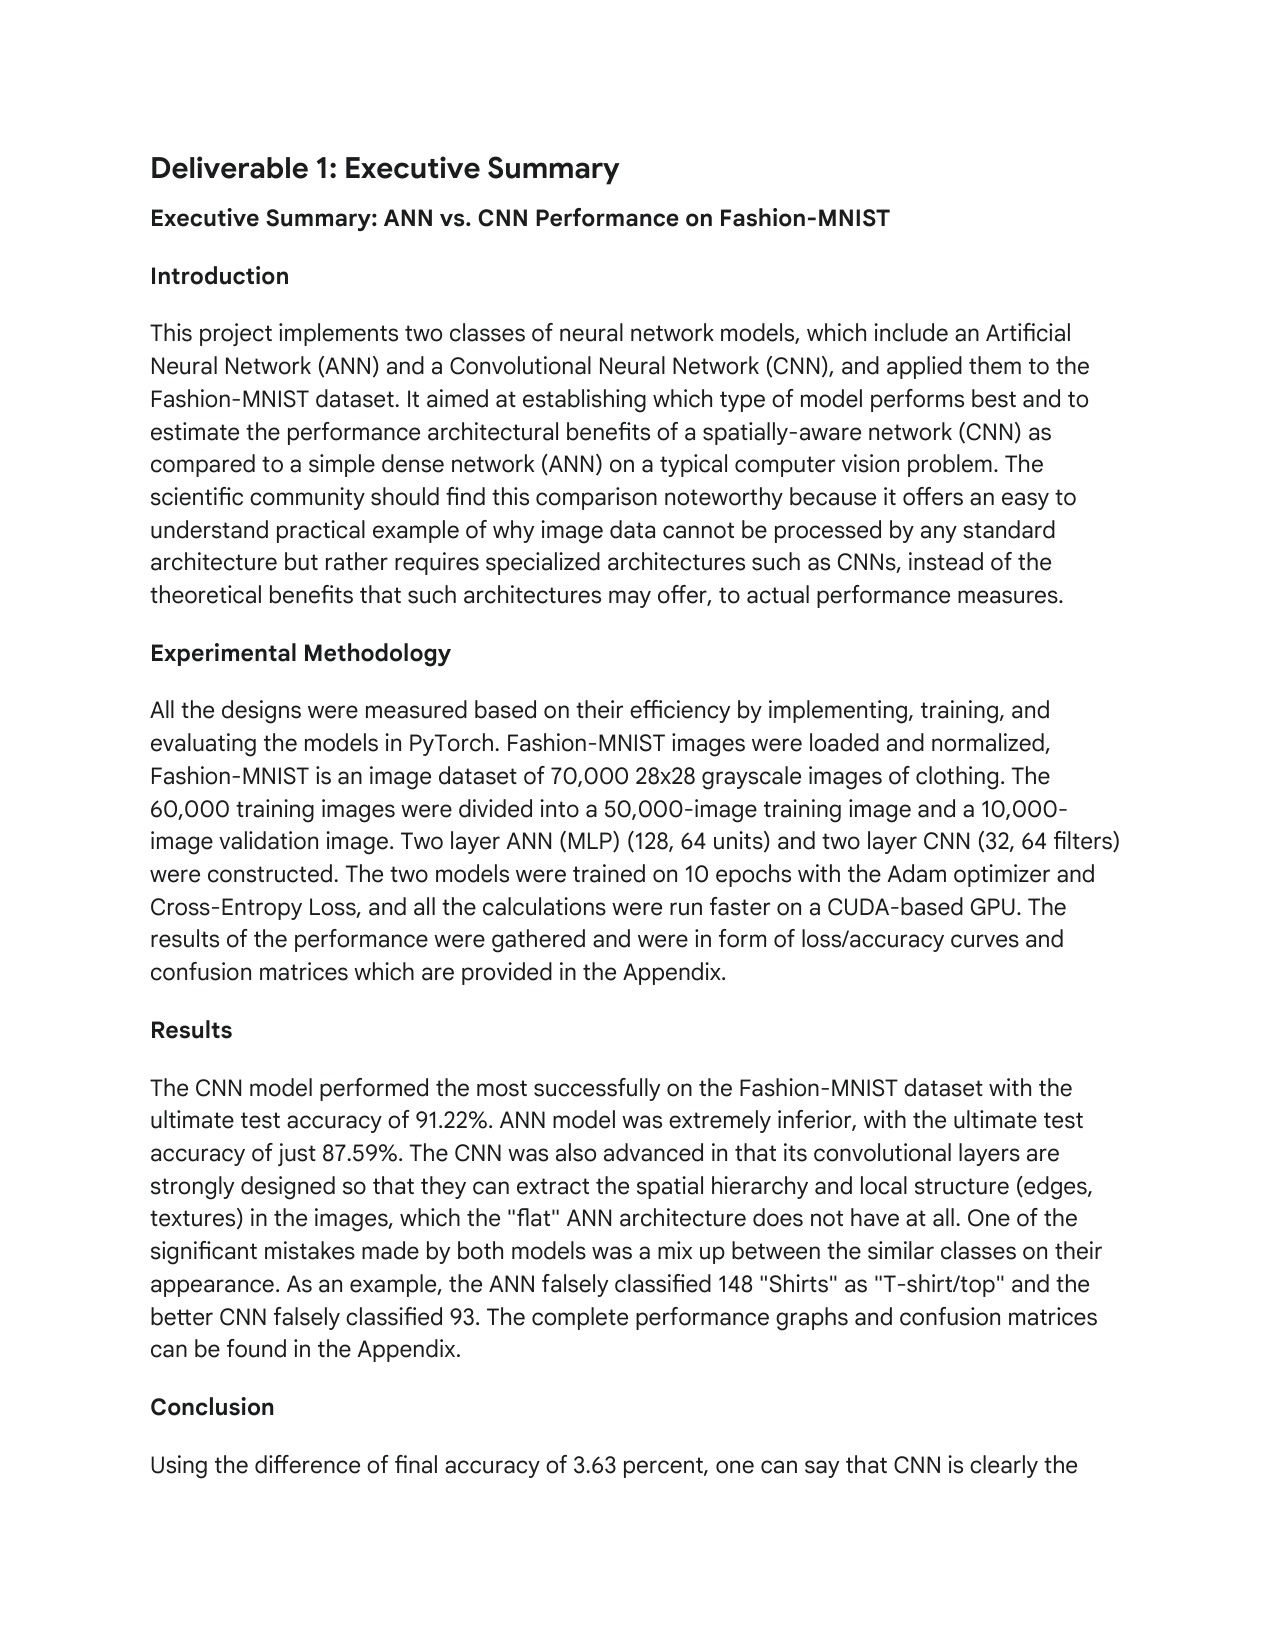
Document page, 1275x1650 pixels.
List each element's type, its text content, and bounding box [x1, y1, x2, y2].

text Executive Summary: ANN vs. CNN Performance on Fashion-MNIST [150, 204, 1125, 233]
text This project implements two classes of neural network models, which include an Artificial Neural Network (ANN) and a Convolutional Neural Network (CNN), and applied them to the Fashion-MNIST dataset. It aimed at establishing which type of model performs best and to estimate the performance architectural benefits of a spatially-aware network (CNN) as compared to a simple dense network (ANN) on a typical computer vision problem. The scientific community should find this comparison noteworthy because it offers an easy to understand practical example of why image data cannot be processed by any standard architecture but rather requires specialized architectures such as CNNs, instead of the theoretical benefits that such architectures may offer, to actual performance measures. [150, 319, 1125, 610]
text The CNN model performed the most successfully on the Fashion-MNIST dataset with the ultimate test accuracy of 91.22%. ANN model was extremely inferior, with the ultimate test accuracy of just 87.59%. The CNN was also advanced in that its convolutional layers are strongly designed so that they can extract the spatial hierarchy and local structure (edges, textures) in the images, which the "flat" ANN architecture does not have at all. One of the significant mistakes made by both models was a mix up between the similar classes on their appearance. As an example, the ANN falsely classified 148 "Shirts" as "T-shirt/top" and the better CNN falsely classified 93. The complete performance graphs and confusion matrices can be found in the Appendix. [150, 1074, 1125, 1364]
text Introduction [150, 262, 1125, 291]
text Experimental Methodology [150, 639, 1125, 668]
text Conclusion [150, 1393, 1125, 1422]
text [150, 1451, 1125, 1479]
text All the designs were measured based on their efficiency by implementing, training, and evaluating the models in PyTorch. Fashion-MNIST images were loaded and normalized, Fashion-MNIST is an image dataset of 70,000 28x28 grayscale images of clothing. The 60,000 training images were divided into a 50,000-image training image and a 10,000-image validation image. Two layer ANN (MLP) (128, 64 units) and two layer CNN (32, 64 filters) were constructed. The two models were trained on 10 epochs with the Adam optimizer and Cross-Entropy Loss, and all the calculations were run faster on a CUDA-based GPU. The results of the performance were gathered and were in form of loss/accuracy curves and confusion matrices which are provided in the Appendix. [150, 697, 1125, 987]
subtitle Deliverable 1: Executive Summary [150, 150, 1125, 187]
text Results [150, 1016, 1125, 1045]
